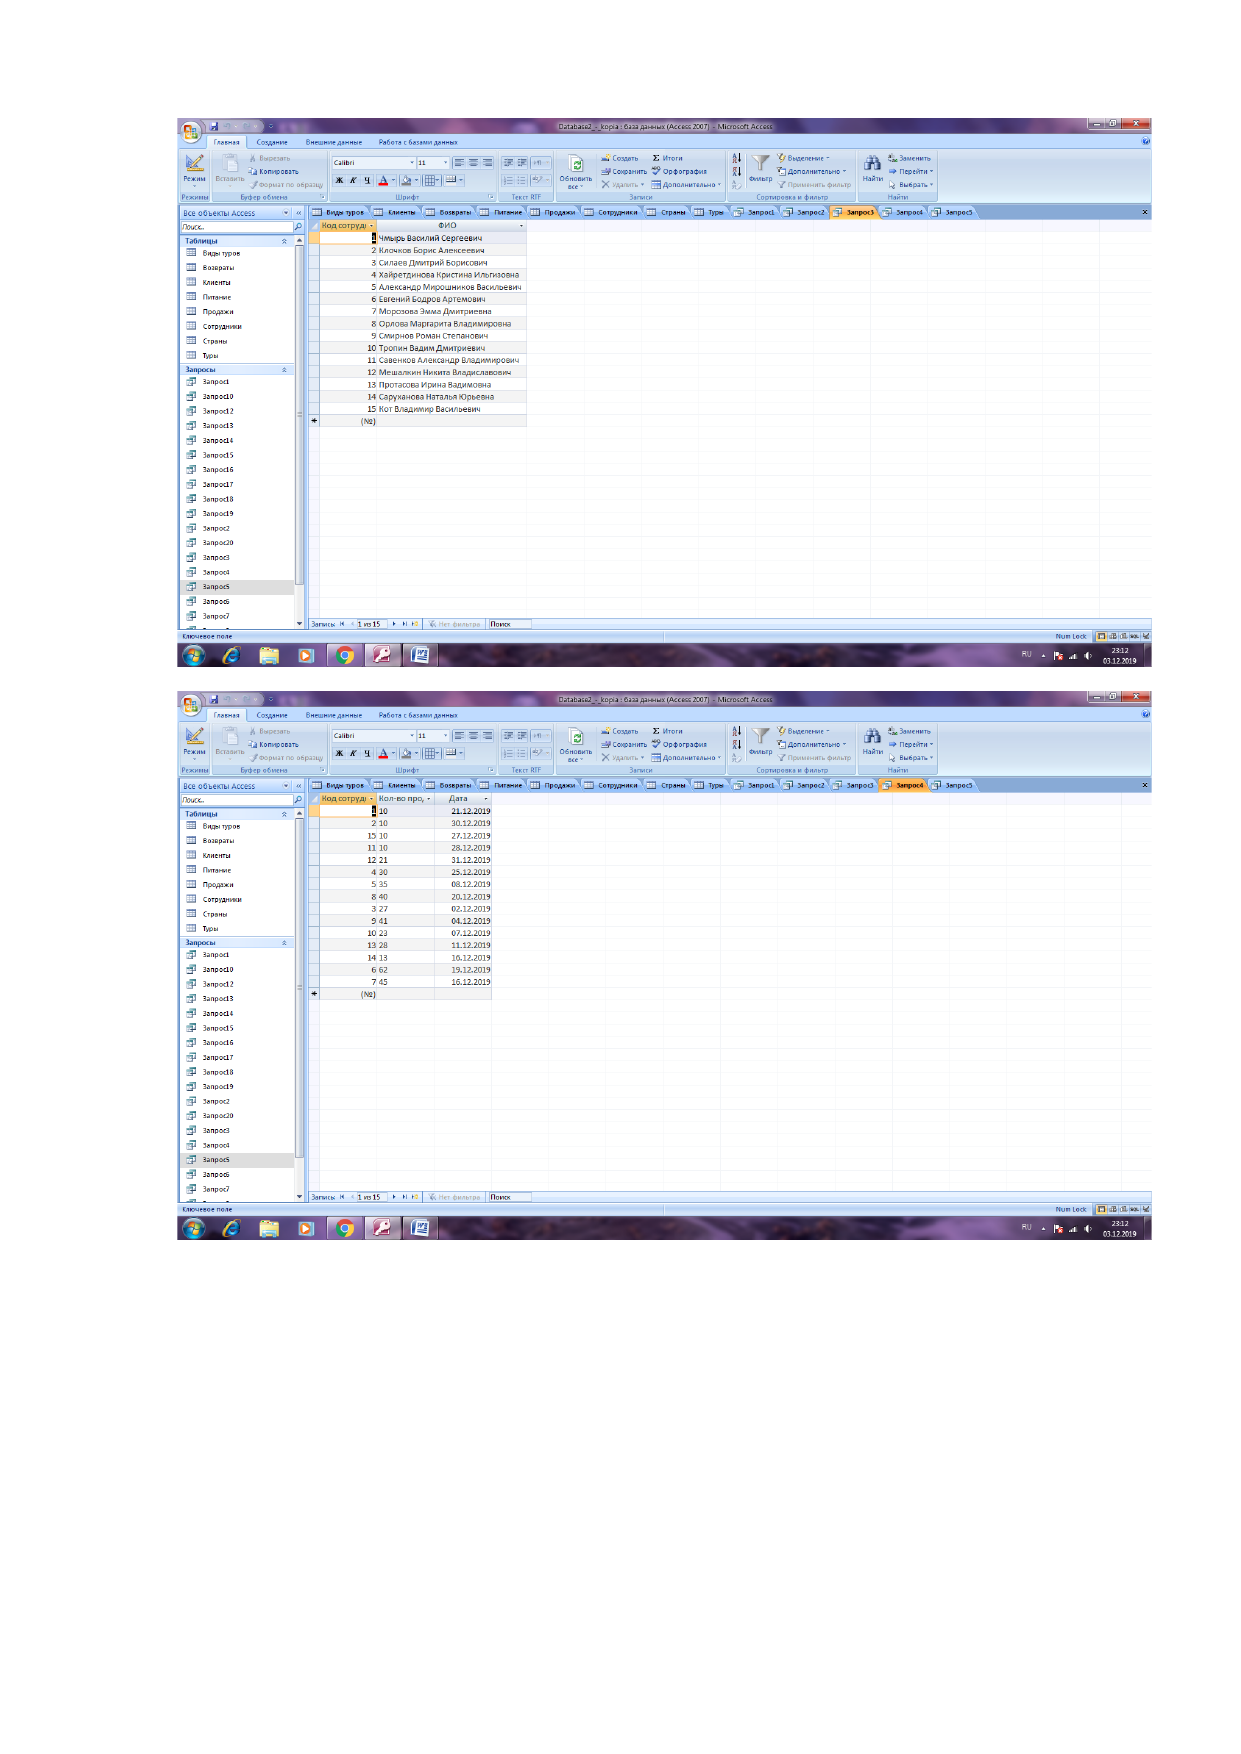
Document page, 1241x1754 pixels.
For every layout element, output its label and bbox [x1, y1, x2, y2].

picture [177, 118, 1152, 667]
picture [177, 691, 1152, 1240]
